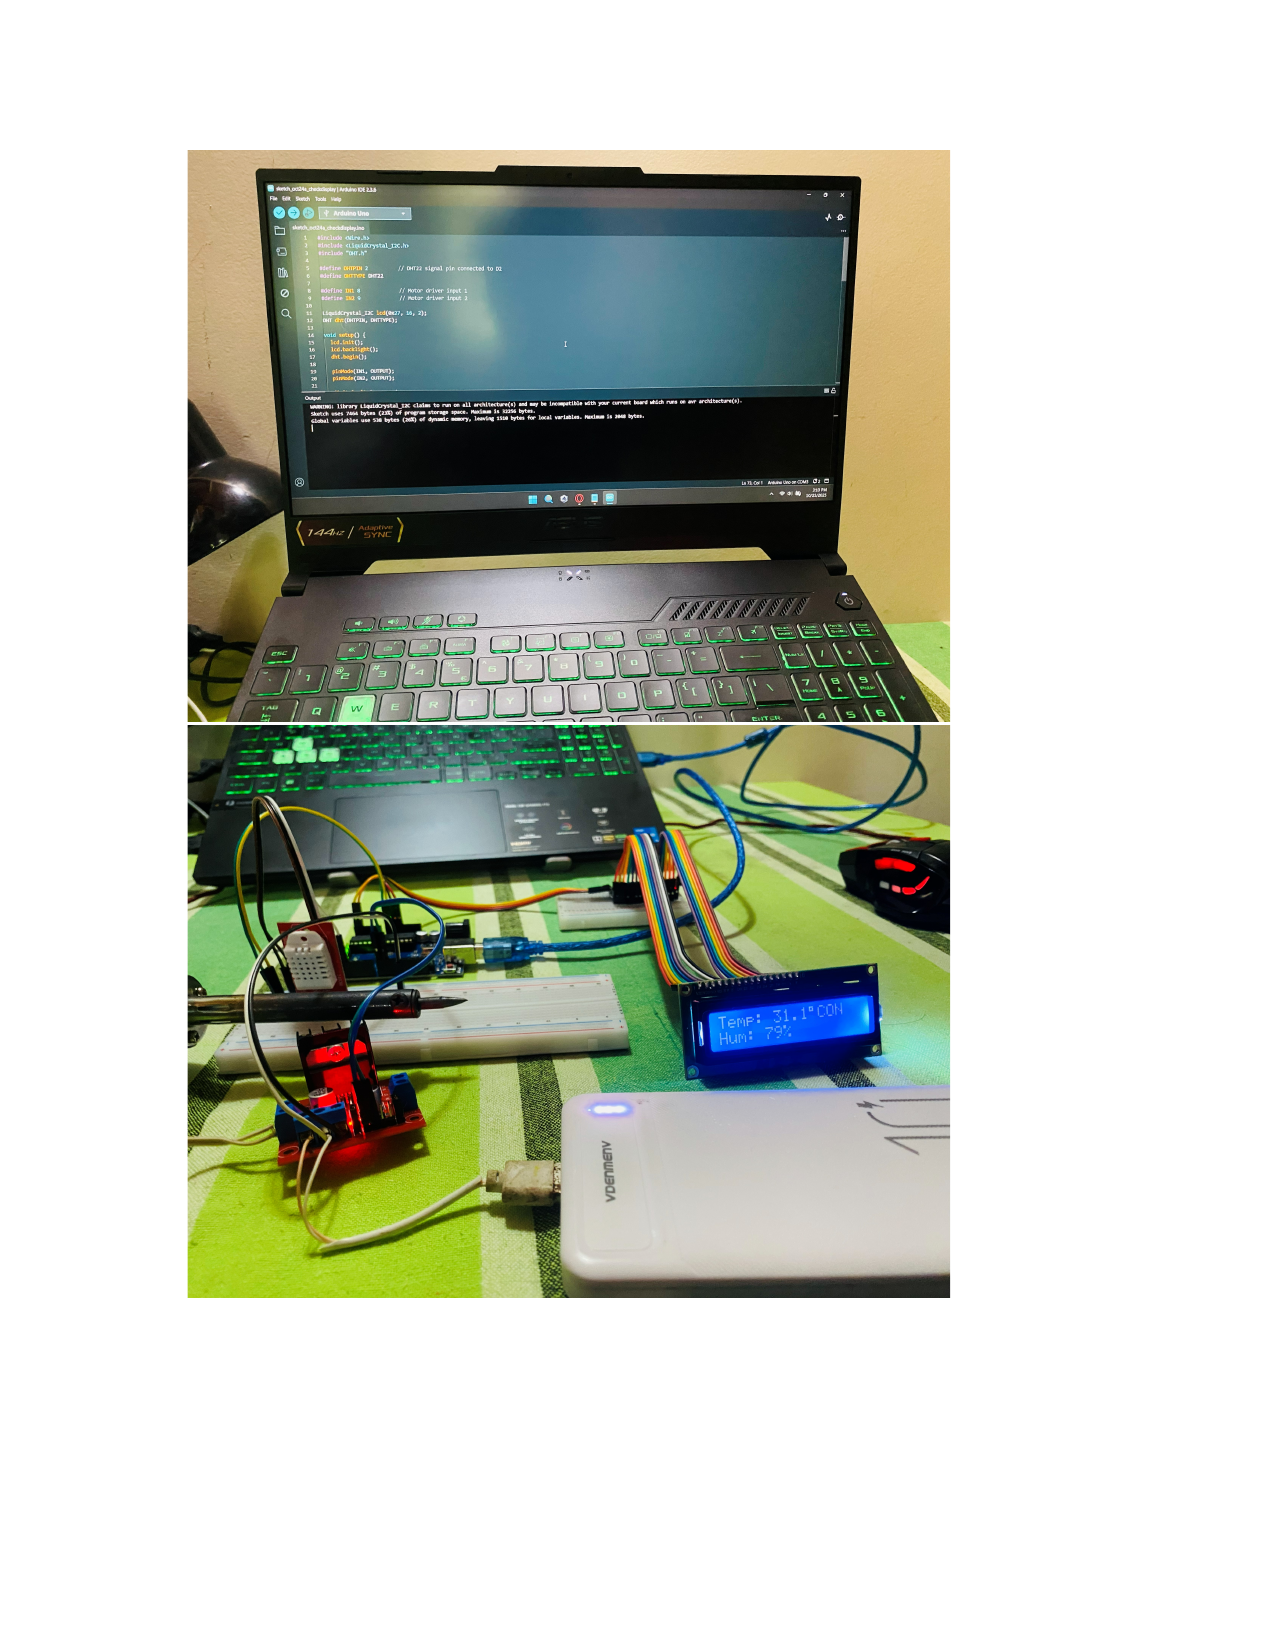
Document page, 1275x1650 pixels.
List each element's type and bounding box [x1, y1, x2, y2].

picture [187, 725, 951, 1298]
picture [187, 150, 951, 722]
